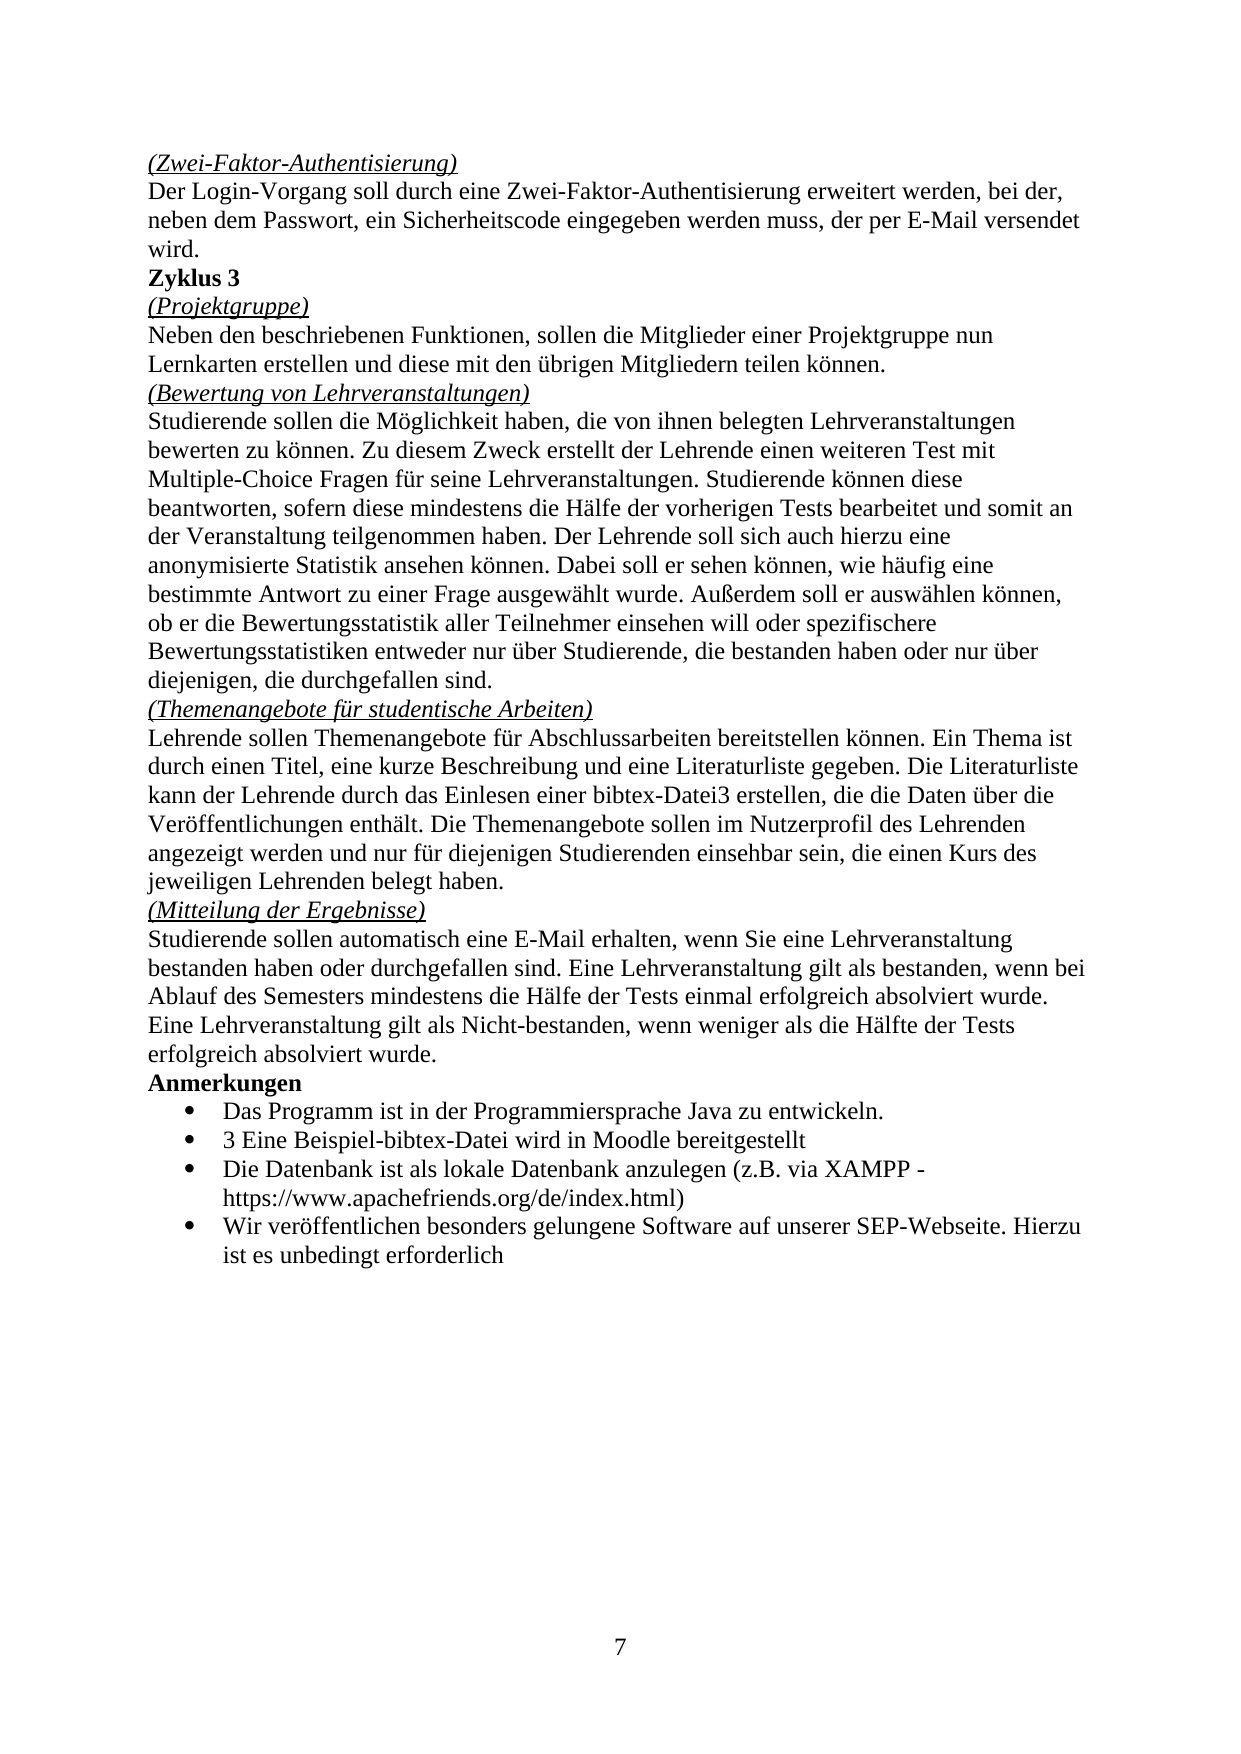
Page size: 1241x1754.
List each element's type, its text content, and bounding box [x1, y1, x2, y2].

text Neben den beschriebenen Funktionen, sollen die Mitglieder einer Projektgruppe nun Lernkarten erstellen und diese mit den übrigen Mitgliedern teilen können. [148, 320, 1093, 378]
list Das Programm ist in der Programmiersprache Java zu entwickeln. [185, 1096, 1093, 1125]
text Der Login-Vorgang soll durch eine Zwei-Faktor-Authentisierung erweitert werden, bei der, neben dem Passwort, ein Sicherheitscode eingegeben werden muss, der per E-Mail versendet wird. [148, 176, 1093, 263]
text Zyklus 3 [148, 263, 1093, 291]
text (Themenangebote für studentische Arbeiten) [148, 694, 1093, 723]
text (Projektgruppe) [148, 291, 1093, 320]
text Anmerkungen [148, 1068, 1093, 1096]
list Die Datenbank ist als lokale Datenbank anzulegen (z.B. via XAMPP - https://www.apachefriends.org/de/index.html) [185, 1154, 1093, 1211]
text (Bewertung von Lehrveranstaltungen) [148, 378, 1093, 406]
text Studierende sollen automatisch eine E-Mail erhalten, wenn Sie eine Lehrveranstaltung bestanden haben oder durchgefallen sind. Eine Lehrveranstaltung gilt als bestanden, wenn bei Ablauf des Semesters mindestens die Hälfe der Tests einmal erfolgreich absolviert wurde. Eine Lehrveranstaltung gilt als Nicht-bestanden, wenn weniger als die Hälfte der Tests erfolgreich absolviert wurde. [148, 924, 1093, 1068]
list Wir veröffentlichen besonders gelungene Software auf unserer SEP-Webseite. Hierzu ist es unbedingt erforderlich [185, 1211, 1093, 1269]
text (Zwei-Faktor-Authentisierung) [148, 148, 1093, 176]
text (Mitteilung der Ergebnisse) [148, 895, 1093, 924]
text Studierende sollen die Möglichkeit haben, die von ihnen belegten Lehrveranstaltungen bewerten zu können. Zu diesem Zweck erstellt der Lehrende einen weiteren Test mit Multiple-Choice Fragen für seine Lehrveranstaltungen. Studierende können diese beantworten, sofern diese mindestens die Hälfe der vorherigen Tests bearbeitet und somit an der Veranstaltung teilgenommen haben. Der Lehrende soll sich auch hierzu eine anonymisierte Statistik ansehen können. Dabei soll er sehen können, wie häufig eine bestimmte Antwort zu einer Frage ausgewählt wurde. Außerdem soll er auswählen können, ob er die Bewertungsstatistik aller Teilnehmer einsehen will oder spezifischere Bewertungsstatistiken entweder nur über Studierende, die bestanden haben oder nur über diejenigen, die durchgefallen sind. [148, 406, 1093, 694]
list 3 Eine Beispiel-bibtex-Datei wird in Moodle bereitgestellt [185, 1125, 1093, 1154]
text Lehrende sollen Themenangebote für Abschlussarbeiten bereitstellen können. Ein Thema ist durch einen Titel, eine kurze Beschreibung und eine Literaturliste gegeben. Die Literaturliste kann der Lehrende durch das Einlesen einer bibtex-Datei3 erstellen, die die Daten über die Veröffentlichungen enthält. Die Themenangebote sollen im Nutzerprofil des Lehrenden angezeigt werden und nur für diejenigen Studierenden einsehbar sein, die einen Kurs des jeweiligen Lehrenden belegt haben. [148, 723, 1093, 895]
